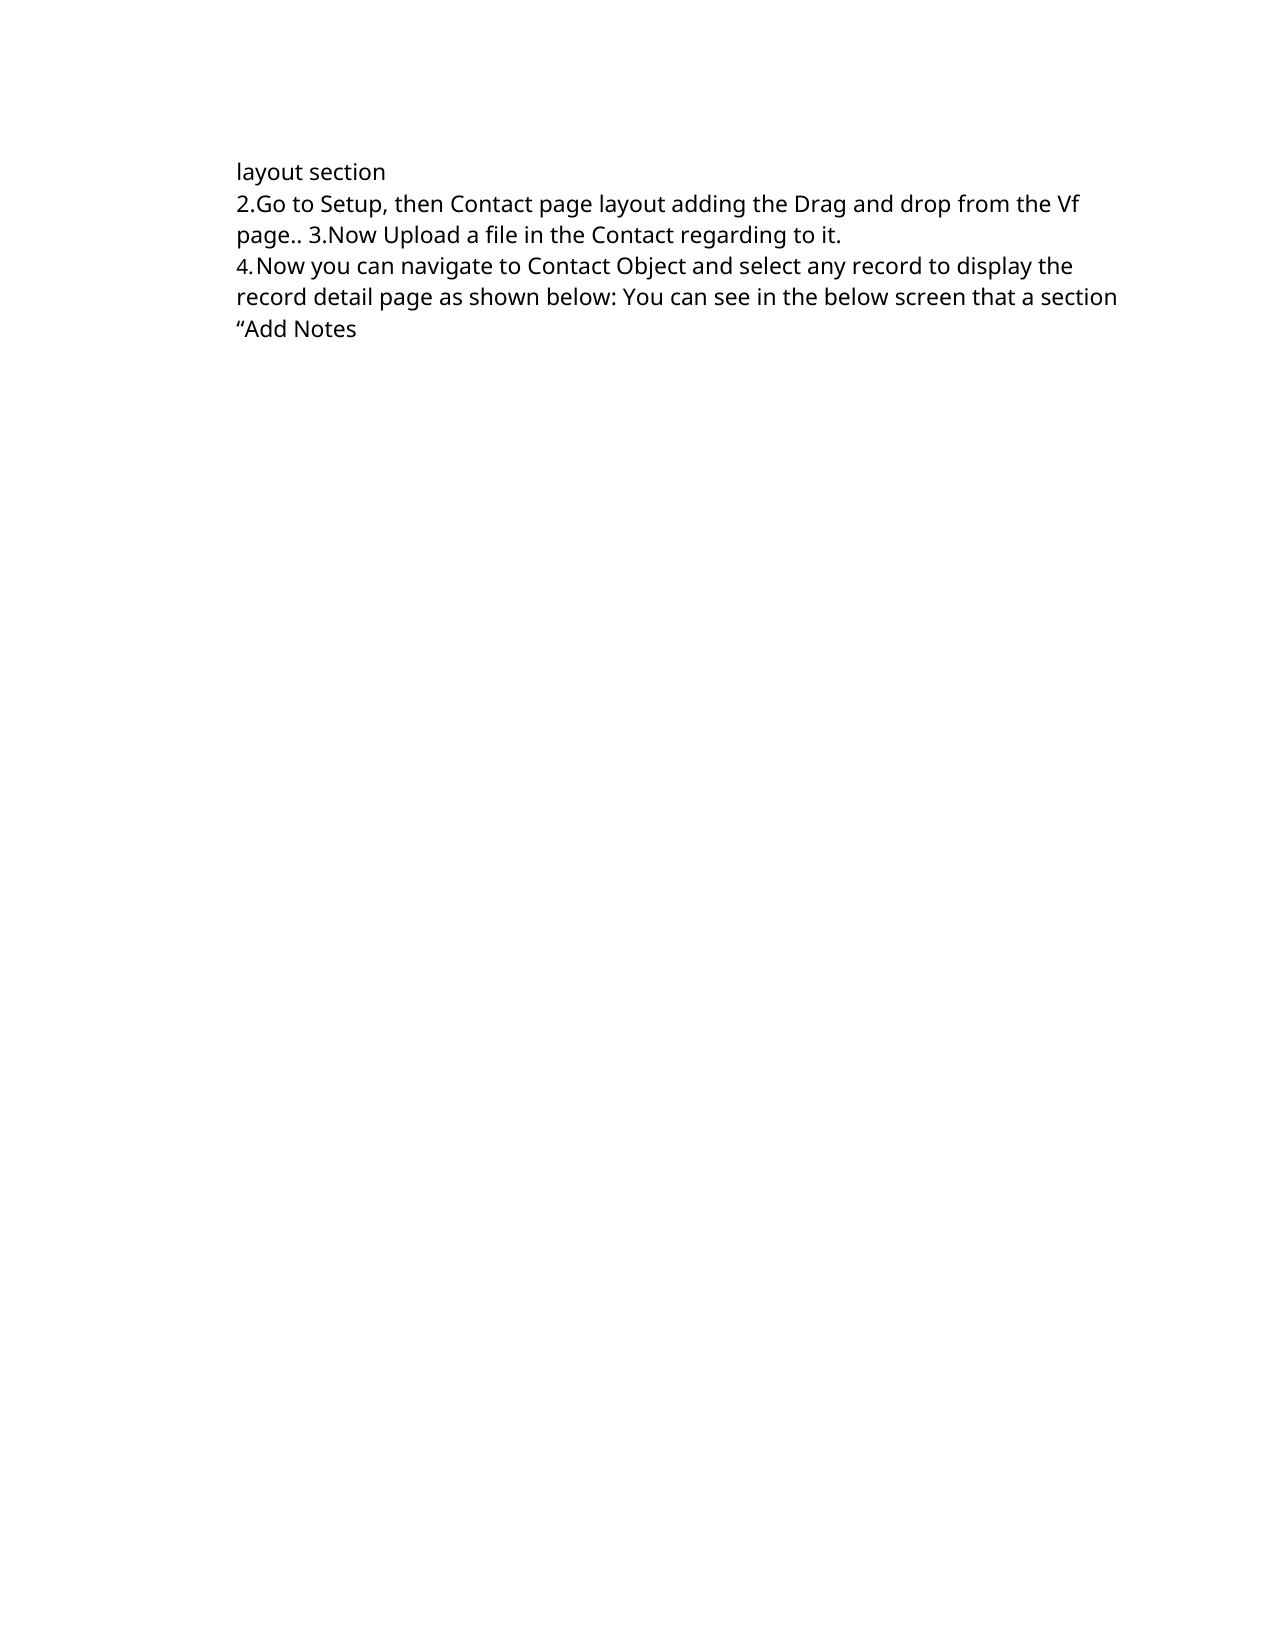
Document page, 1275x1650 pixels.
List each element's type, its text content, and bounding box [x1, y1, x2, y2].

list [236, 156, 1118, 187]
list Now you can navigate to Contact Object and select any record to display the record detail page as shown below: You can see in the below screen that a section “Add Notes [236, 250, 1123, 344]
list Go to Setup, then Contact page layout adding the Drag and drop from the Vf page.. 3.Now Upload a file in the Contact regarding to it. [236, 187, 1100, 250]
